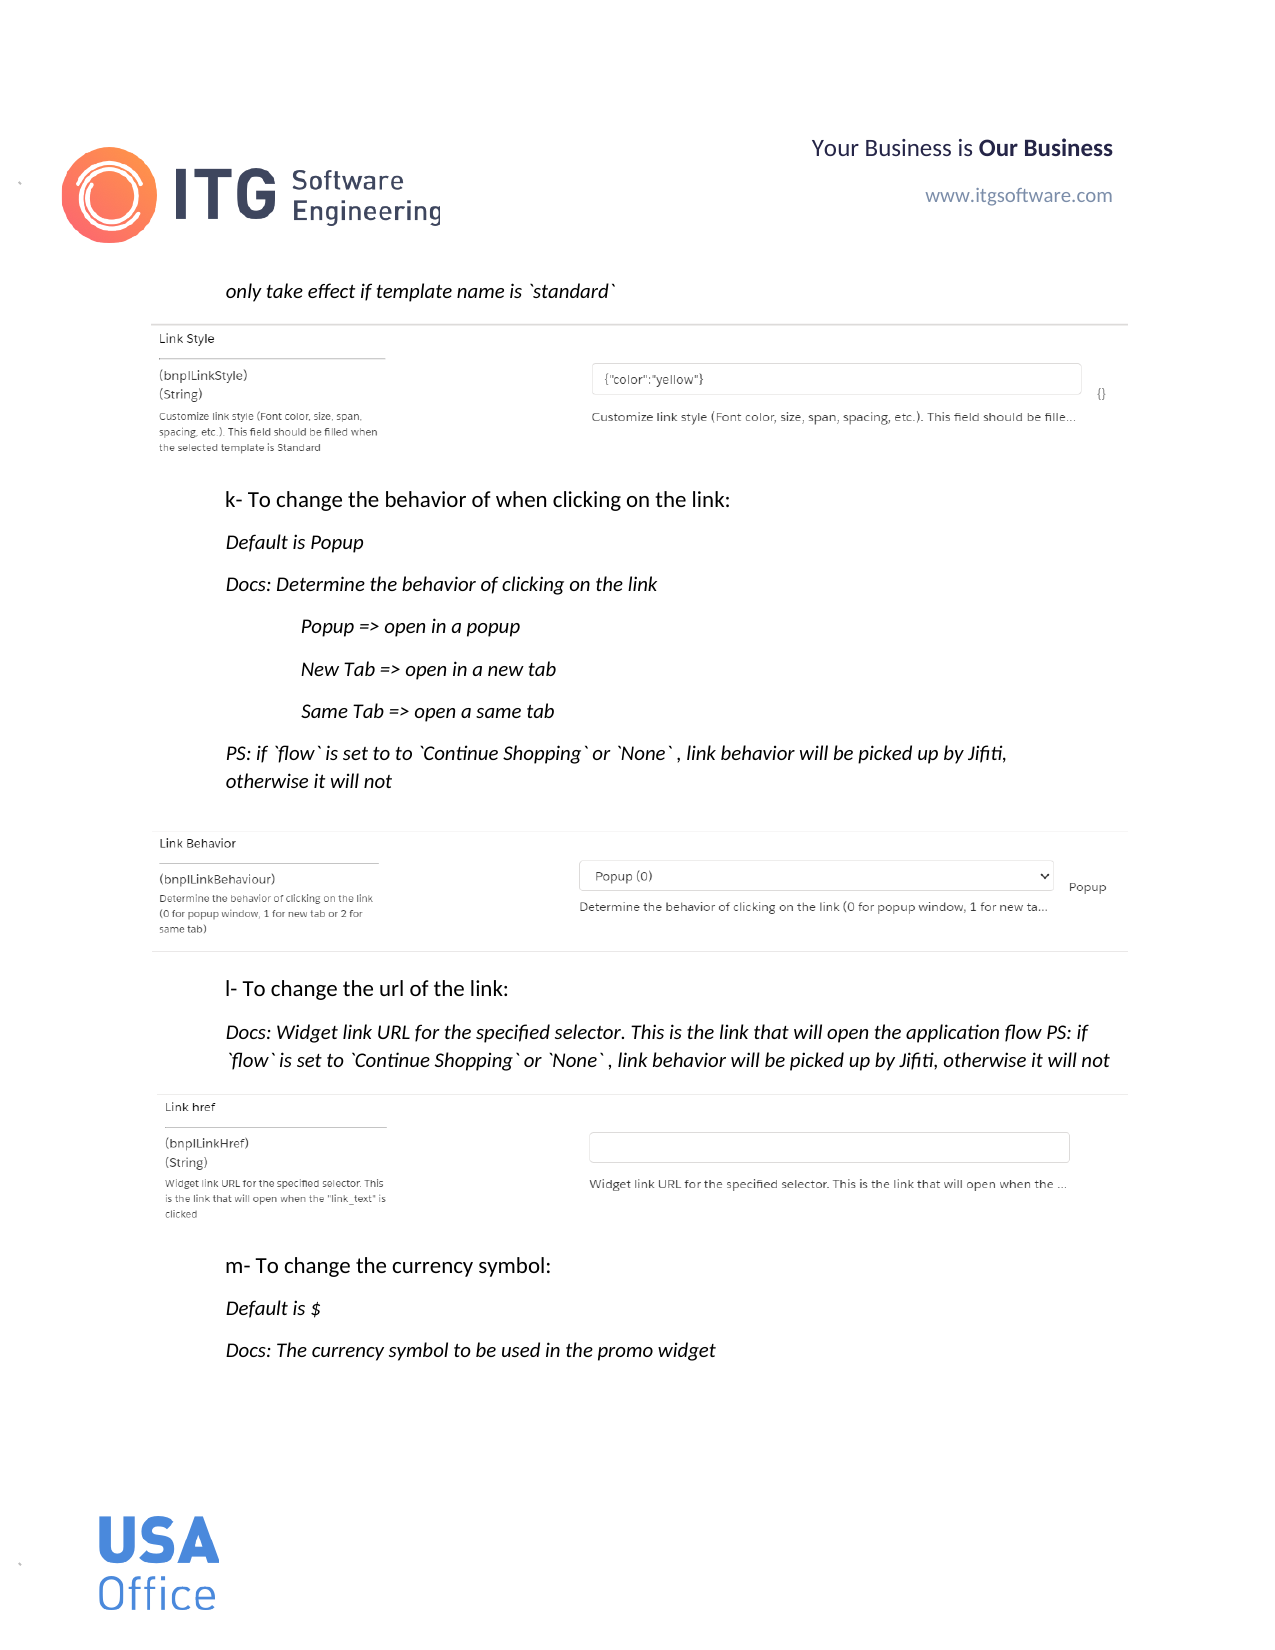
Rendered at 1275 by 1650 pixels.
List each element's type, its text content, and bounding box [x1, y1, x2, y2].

text m- To change the currency symbol: [189, 1251, 1125, 1279]
picture [150, 831, 1128, 952]
text Default is Popup [226, 529, 1125, 555]
picture [99, 1516, 219, 1610]
text Docs: Customize link style it should be a javaScript object contains css attributes PS: will only take effect if template name is `standard` [226, 278, 968, 303]
picture [150, 1091, 1128, 1234]
text Popup => open in a popup [301, 614, 1125, 639]
text New Tab => open in a new tab [301, 656, 1125, 681]
picture [150, 322, 1128, 468]
text Default is $ [226, 1295, 1125, 1321]
text Same Tab => open a same tab [301, 698, 1125, 723]
text Docs: Widget link URL for the specified selector. This is the link that will open the application flow PS: if `flow` is set to `Continue Shopping` or `None` , link behavior will be picked up by Jifiti, otherwise it will not [226, 1019, 1119, 1072]
text Docs: Determine the behavior of clicking on the link [226, 572, 1125, 597]
picture [61, 147, 440, 243]
text PS: if `flow` is set to to `Continue Shopping` or `None` , link behavior will be picked up by Jifiti, otherwise it will not [226, 740, 1095, 793]
text Docs: The currency symbol to be used in the promo widget [226, 1337, 1125, 1363]
text k- To change the behavior of when clicking on the link: [189, 485, 1125, 513]
text l- To change the url of the link: [189, 974, 1125, 1002]
